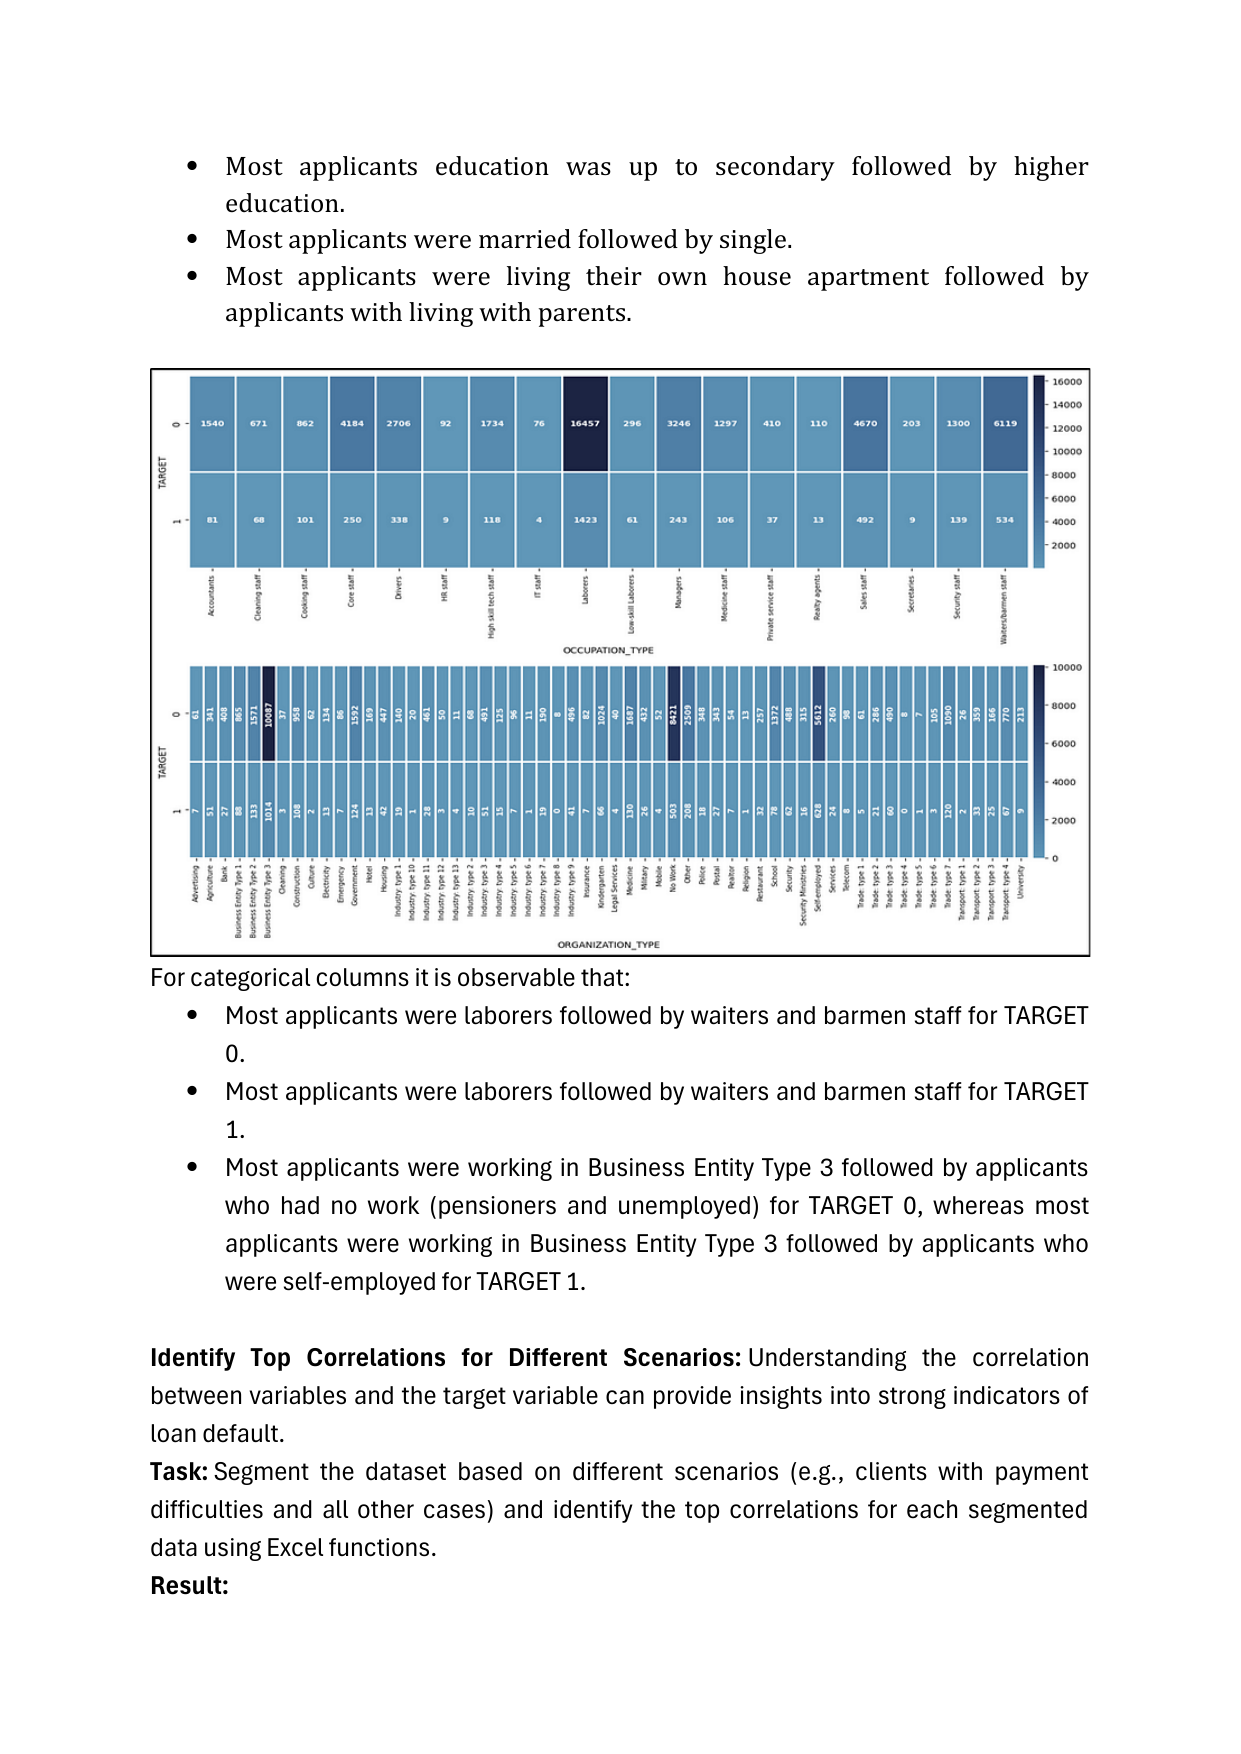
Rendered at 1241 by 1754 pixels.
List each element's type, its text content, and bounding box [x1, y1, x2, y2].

list Most applicants were working in Business Entity Type 3 followed by applicants who had no work (pensioners and unemployed) for TARGET 0, whereas most applicants were working in Business Entity Type 3 followed by applicants who were self-employed for TARGET 1. [187, 1151, 1090, 1298]
list Most applicants were married followed by single. [187, 223, 1090, 255]
text Task: Segment the dataset based on different scenarios (e.g., clients with payment difficulties and all other cases) and identify the top correlations for each segmented data using Excel functions. [150, 1455, 1090, 1564]
list Most applicants were laborers followed by waiters and barmen staff for TARGET 1. [187, 1075, 1090, 1146]
text Identify Top Correlations for Different Scenarios: Understanding the correlation between variables and the target variable can provide insights into strong indicators of loan default. [150, 1341, 1090, 1450]
list Most applicants education was up to secondary followed by higher education. [187, 150, 1090, 218]
text For categorical columns it is observable that: [150, 961, 1090, 994]
text Result: [150, 1569, 1090, 1602]
picture [150, 368, 1091, 957]
list Most applicants were laborers followed by waiters and barmen staff for TARGET 0. [187, 999, 1090, 1070]
list Most applicants were living their own house apartment followed by applicants with living with parents. [187, 259, 1090, 328]
